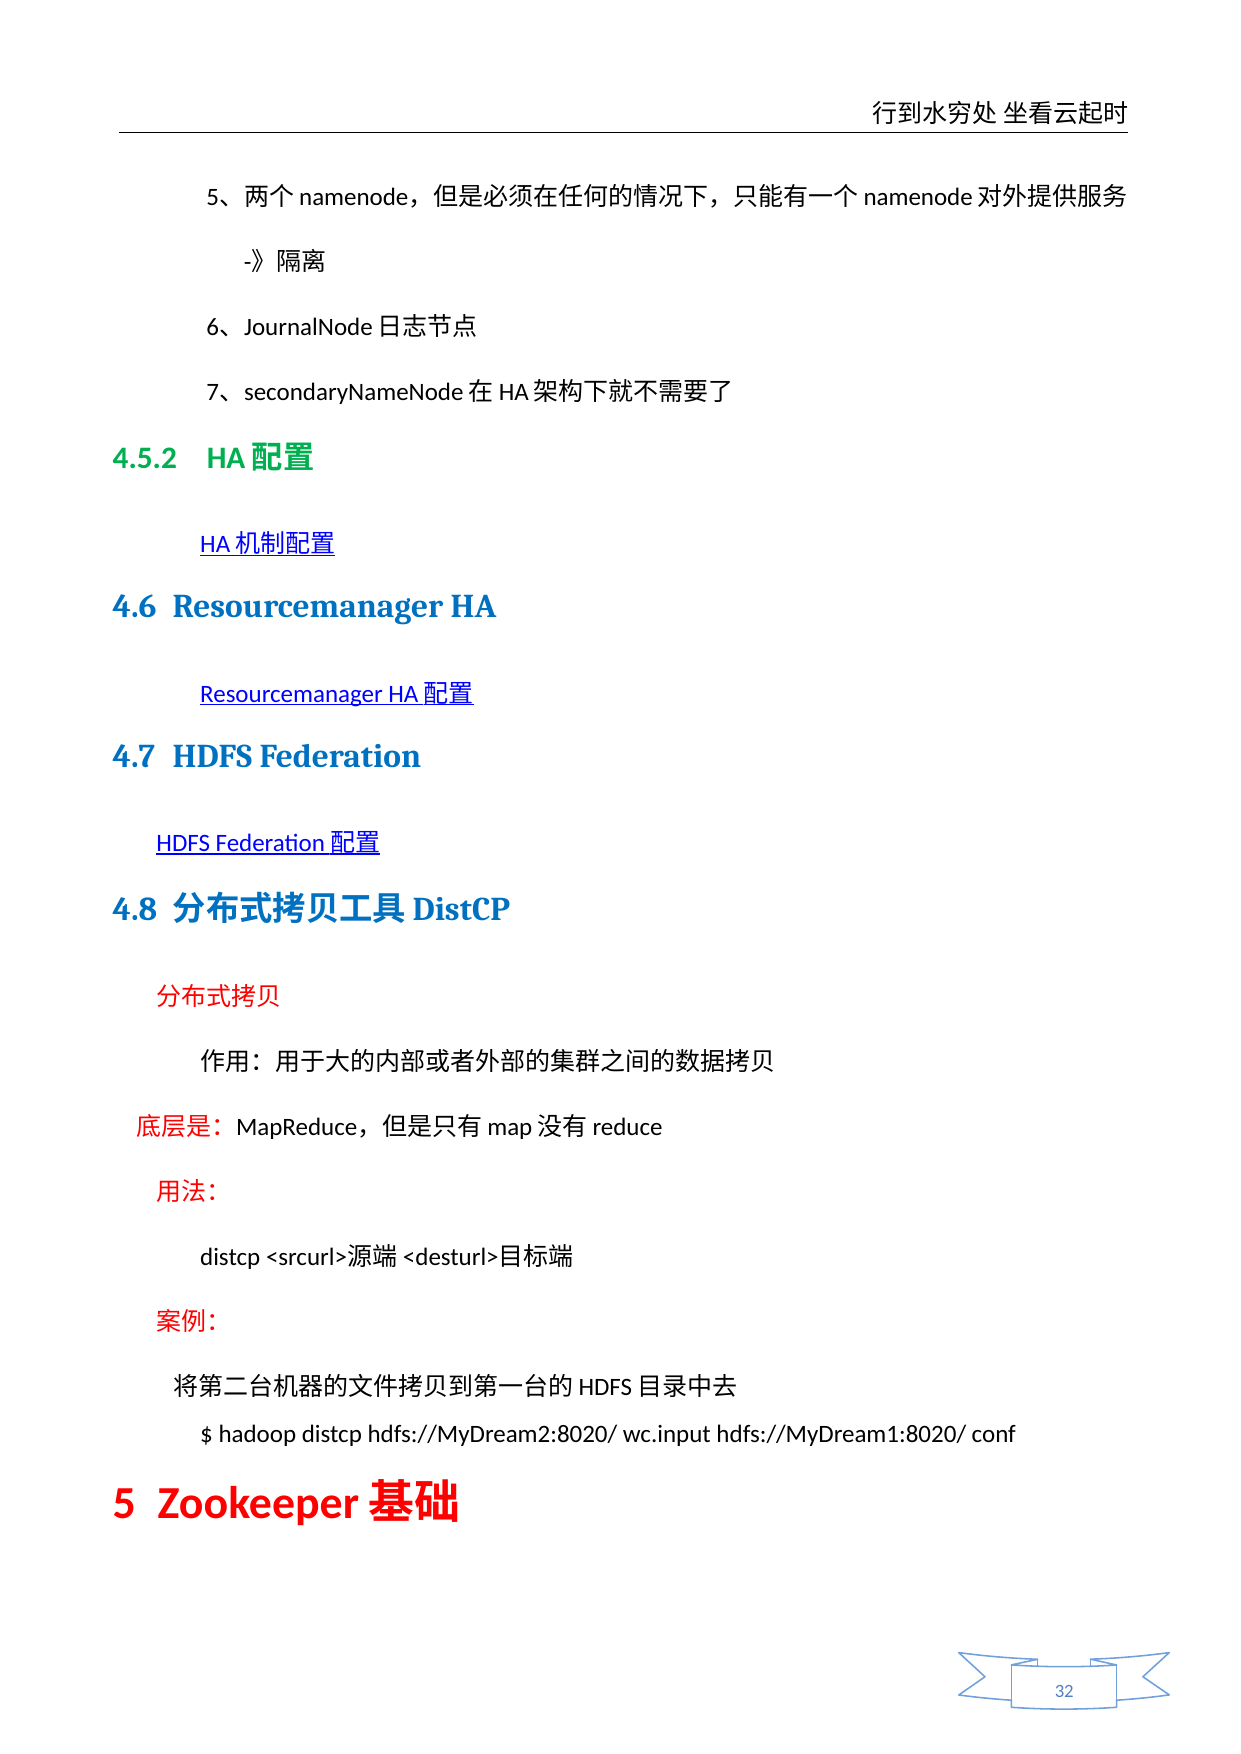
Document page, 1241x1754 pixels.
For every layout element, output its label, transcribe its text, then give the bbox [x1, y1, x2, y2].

text 分布式拷贝 [119, 962, 1128, 1027]
text -》隔离 [156, 227, 1128, 292]
text 案例： [112, 1287, 1128, 1352]
text 作用：用于大的内部或者外部的集群之间的数据拷贝 [112, 1027, 1128, 1092]
text $ hadoop distcp hdfs://MyDream2:8020/ wc.input hdfs://MyDream1:8020/ conf [112, 1417, 1128, 1449]
text HDFS Federation配置 [156, 808, 1128, 873]
text distcp <srcurl>源端 <desturl>目标端 [112, 1222, 1128, 1287]
text HA机制配置 [200, 509, 1128, 574]
text 用法： [112, 1157, 1128, 1222]
subtitle HA配置 [112, 422, 1128, 487]
text 6、JournalNode日志节点 [156, 292, 1128, 357]
subtitle 分布式拷贝工具DistCP [112, 873, 1128, 938]
text 5、两个namenode，但是必须在任何的情况下，只能有一个namenode对外提供服务 [156, 162, 1128, 227]
subtitle HDFS Federation [112, 724, 1128, 789]
text 7、secondaryNameNode在HA架构下就不需要了 [156, 357, 1128, 422]
subtitle Zookeeper基础 [112, 1449, 1128, 1547]
text Resourcemanager HA配置 [200, 659, 1128, 724]
subtitle Resourcemanager HA [112, 574, 1128, 639]
text 将第二台机器的文件拷贝到第一台的HDFS目录中去 [112, 1352, 1128, 1417]
text 底层是：MapReduce，但是只有map没有reduce [112, 1092, 1128, 1157]
